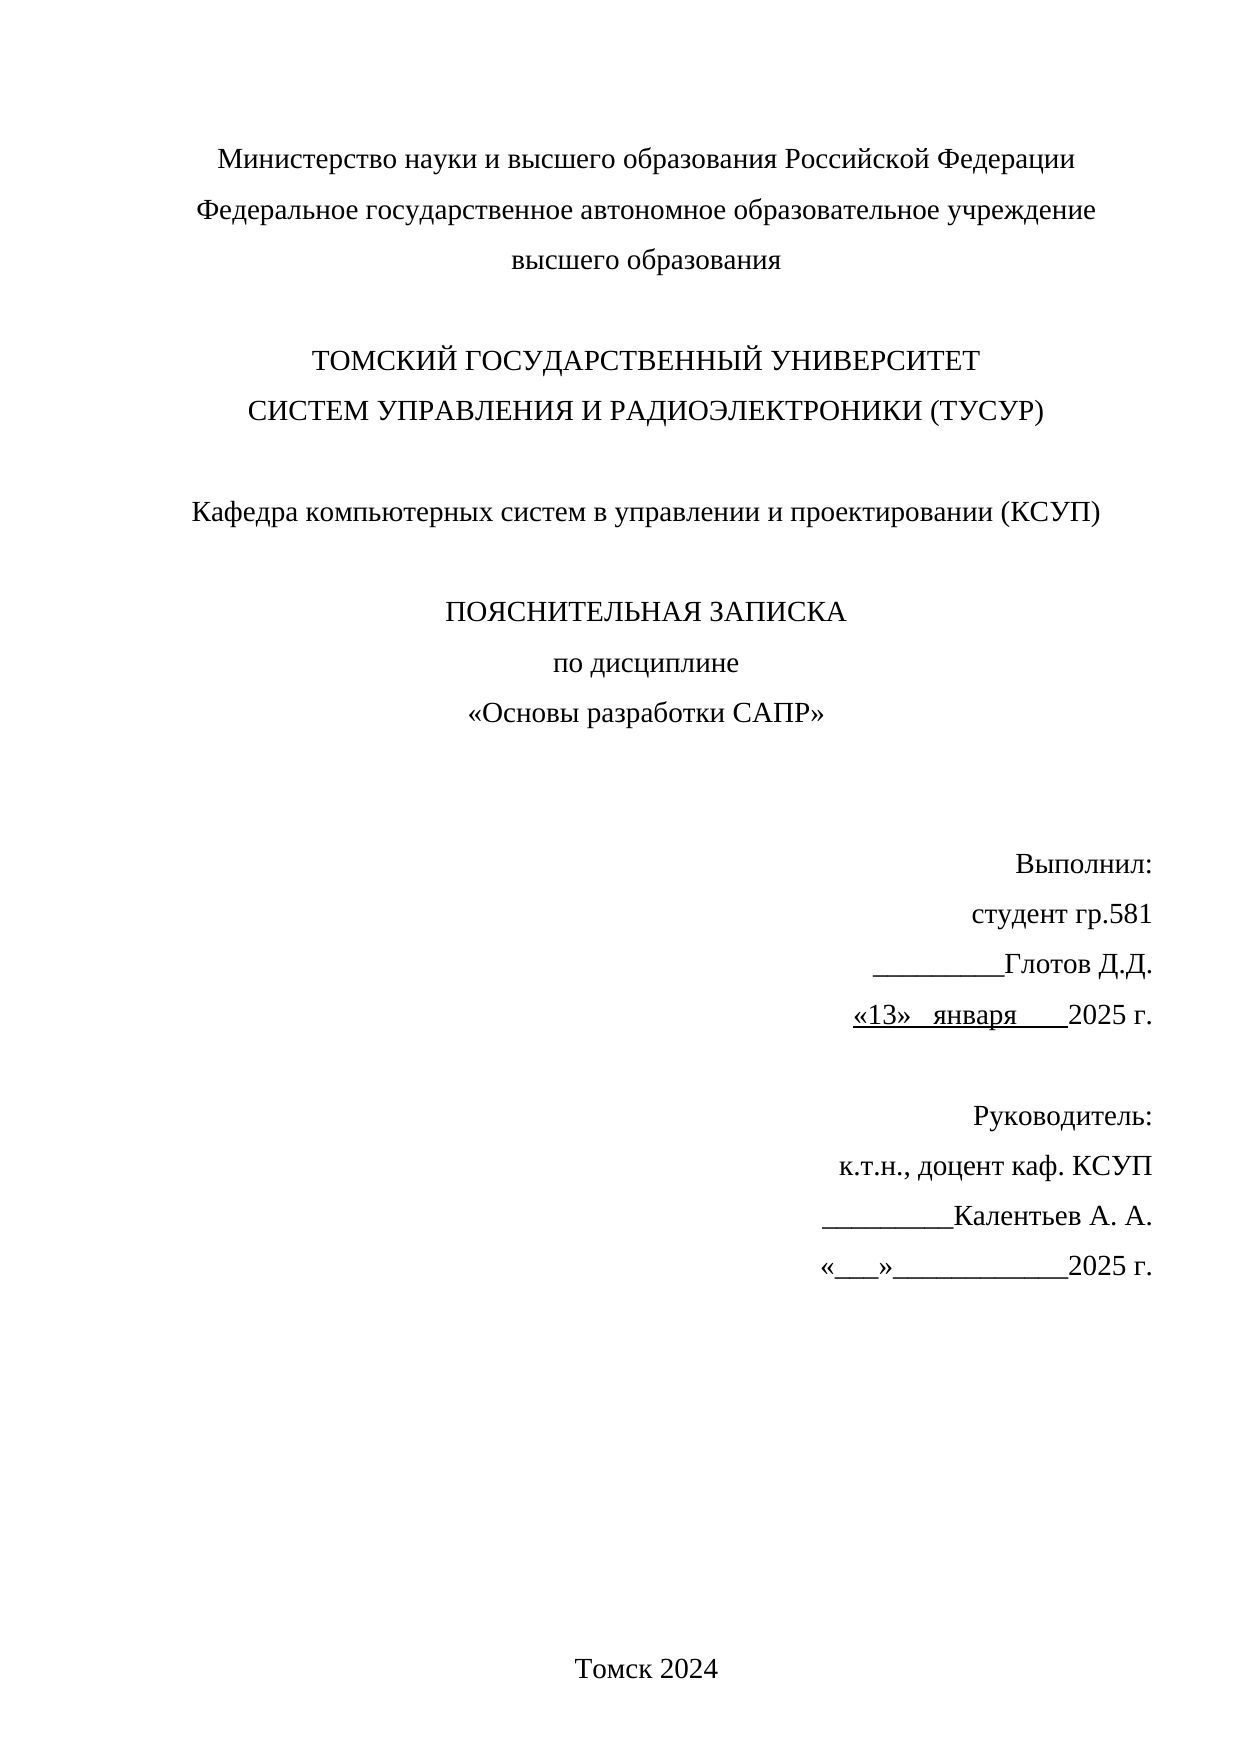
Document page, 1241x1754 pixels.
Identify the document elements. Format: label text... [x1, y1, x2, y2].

text «___»____________2025 г. [139, 1248, 1153, 1282]
text ПОЯСНИТЕЛЬНАЯ ЗАПИСКА [139, 594, 1153, 628]
text к.т.н., доцент каф. КСУП [139, 1148, 1153, 1181]
text Томск 2024 [139, 1601, 1153, 1684]
text Федеральное государственное автономное образовательное учреждение высшего образования [139, 192, 1153, 276]
text Кафедра компьютерных систем в управлении и проектировании (КСУП) [139, 494, 1153, 527]
text «13» января 2025 г. [139, 997, 1153, 1031]
text Министерство науки и высшего образования Российской Федерации [139, 142, 1153, 175]
text ТОМСКИЙ ГОСУДАРСТВЕННЫЙ УНИВЕРСИТЕТ СИСТЕМ УПРАВЛЕНИЯ И РАДИОЭЛЕКТРОНИКИ (ТУСУР) [139, 343, 1153, 427]
text Руководитель: [139, 1098, 1153, 1131]
text _________Калентьев А. А. [139, 1198, 1153, 1232]
text по дисциплине [139, 645, 1153, 678]
text студент гр.581 [139, 896, 1153, 930]
text «Основы разработки САПР» [139, 695, 1153, 729]
text _________Глотов Д.Д. [139, 947, 1153, 980]
text Выполнил: [139, 846, 1153, 879]
